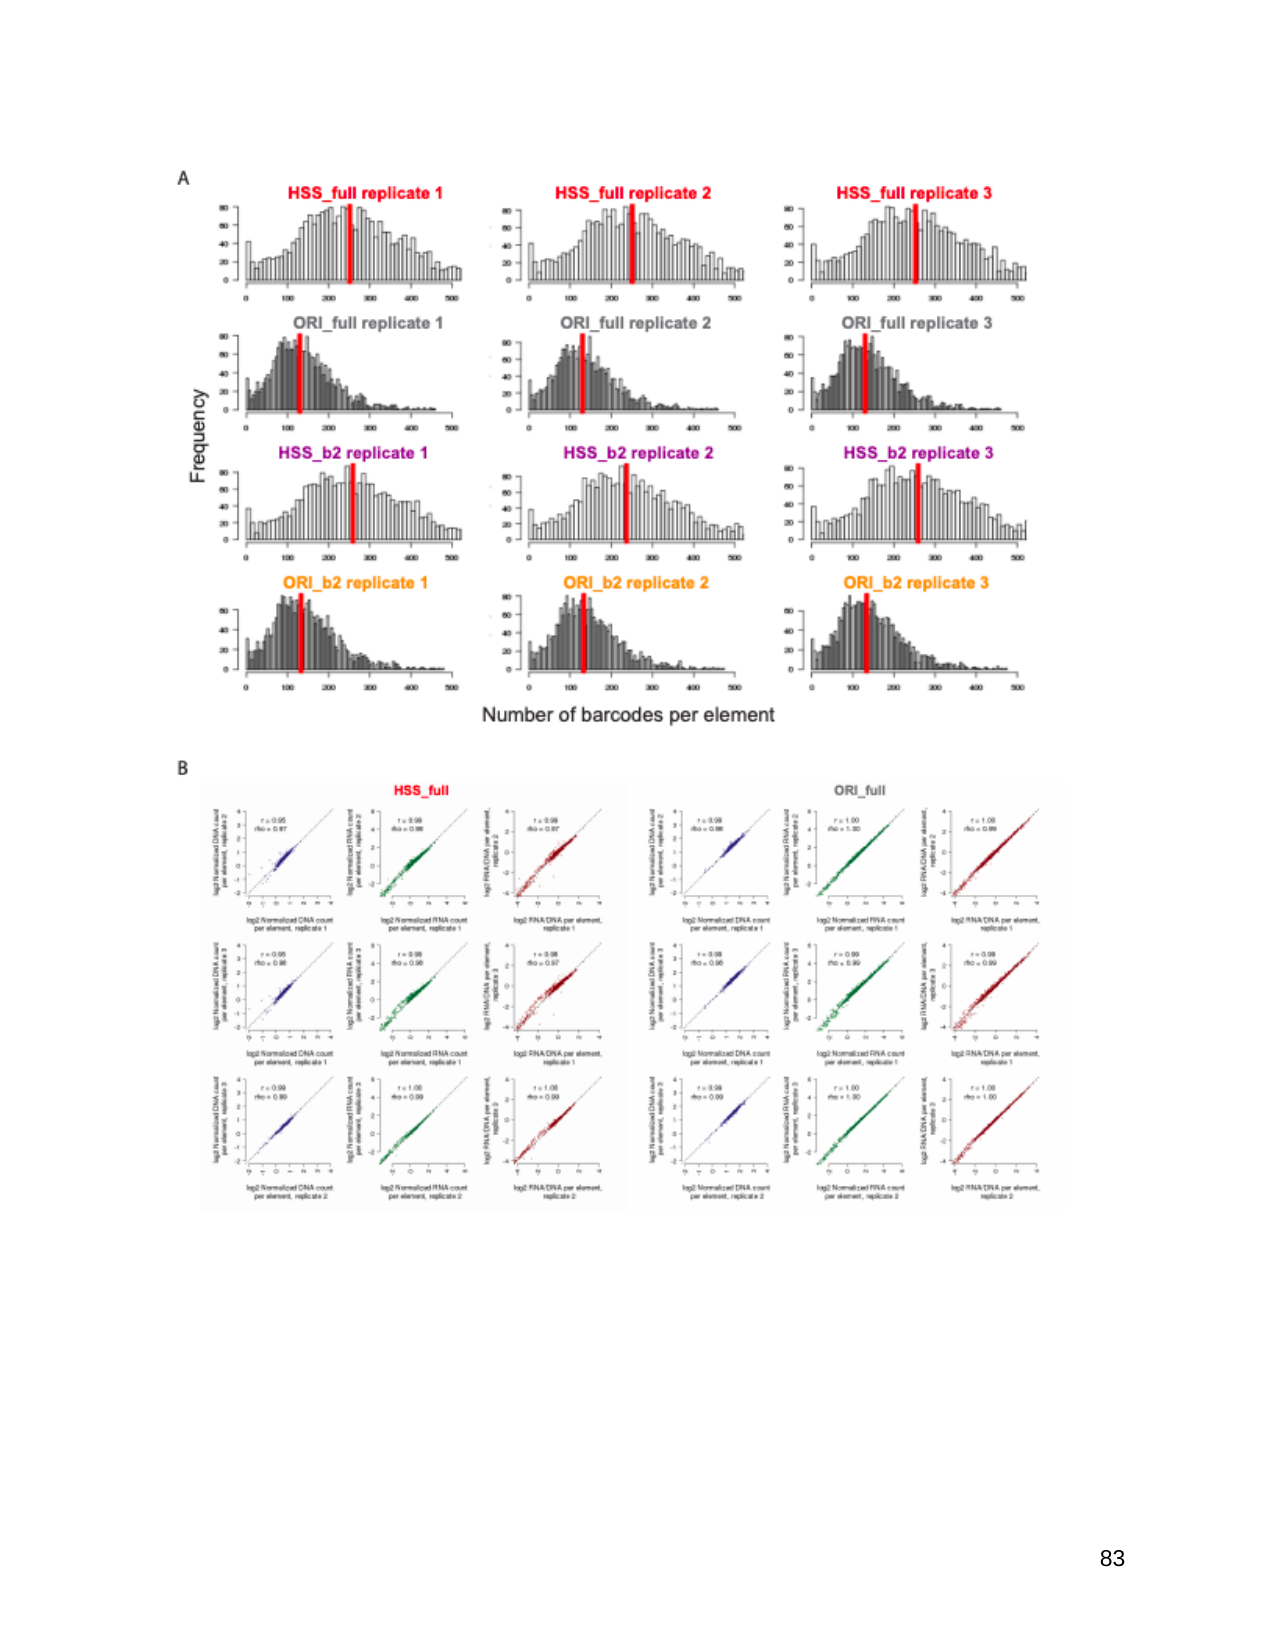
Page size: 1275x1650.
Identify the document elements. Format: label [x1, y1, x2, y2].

picture [150, 150, 1086, 1232]
